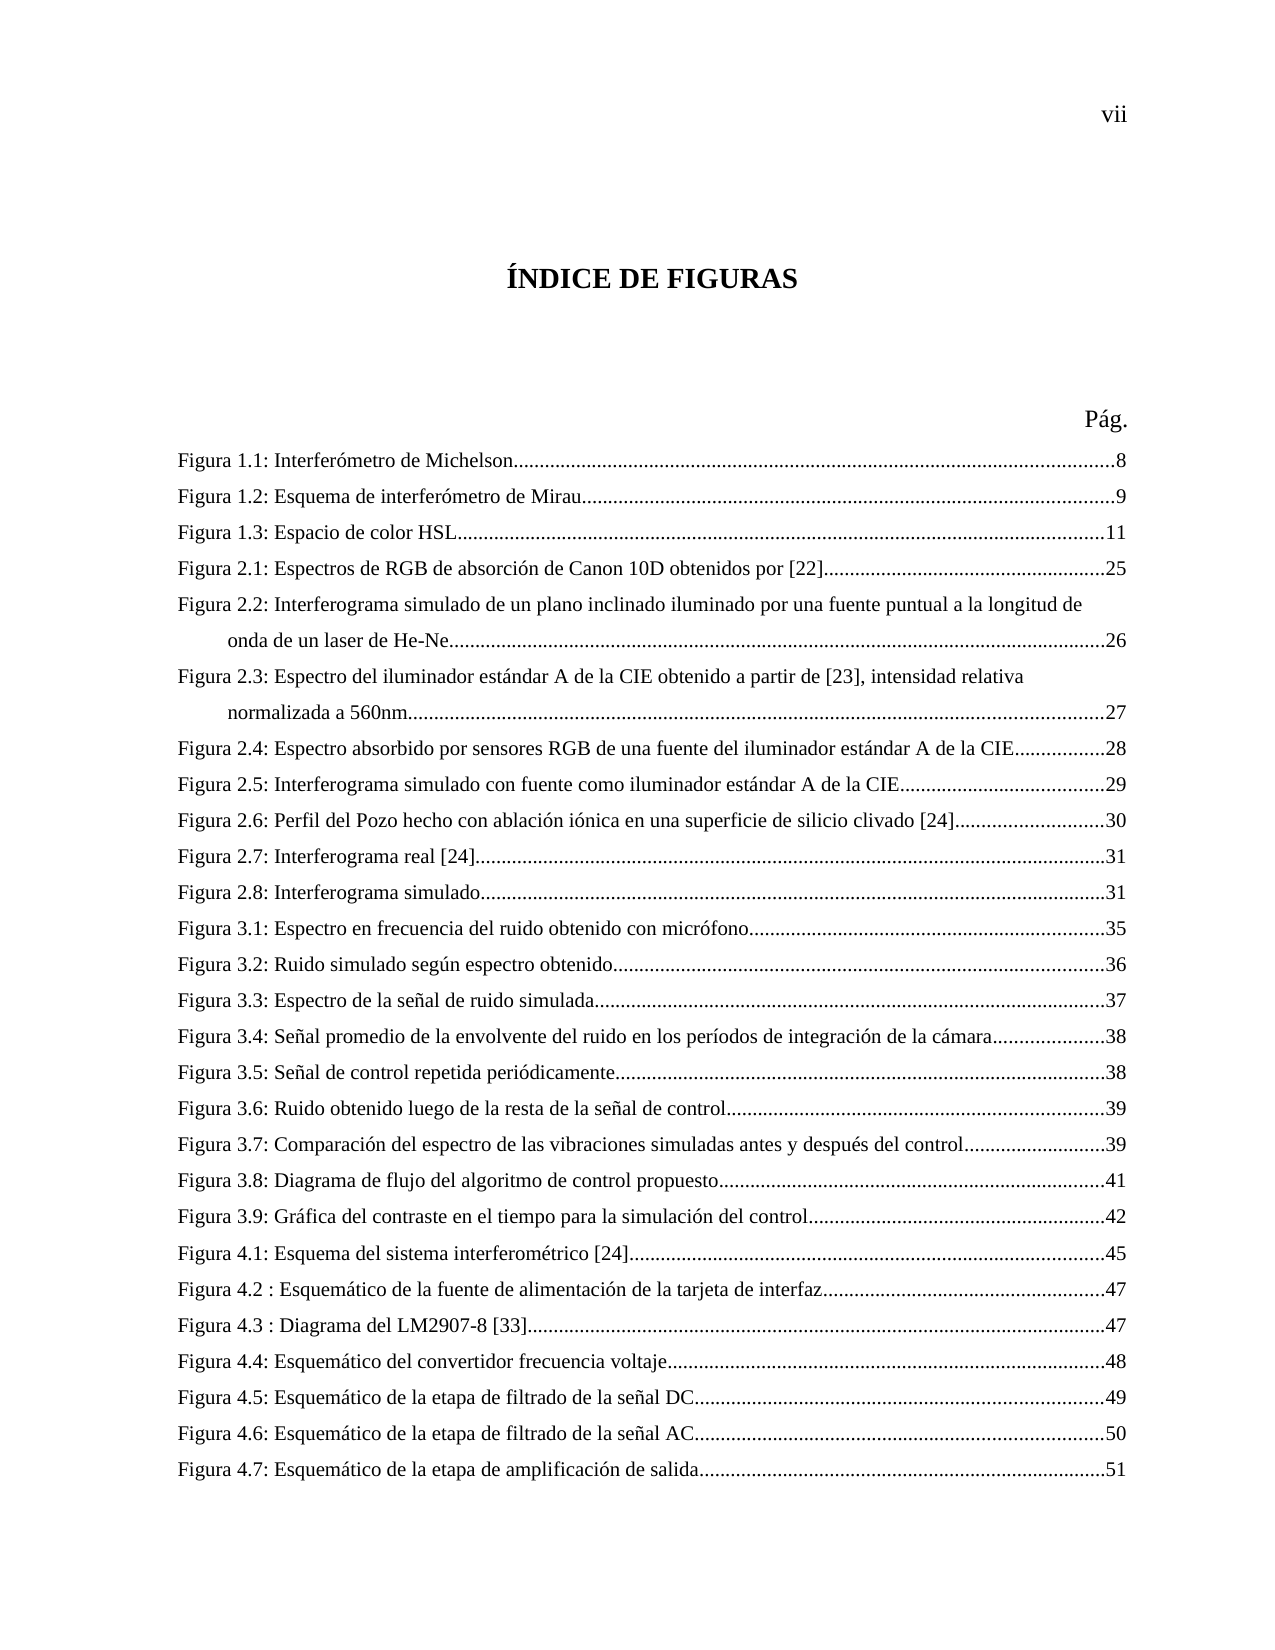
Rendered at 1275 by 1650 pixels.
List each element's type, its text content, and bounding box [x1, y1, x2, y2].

text Figura 2.6: Perfil del Pozo hecho con ablación iónica en una superficie de silicio clivado [24] 30 [177, 808, 1127, 832]
text Figura 2.5: Interferograma simulado con fuente como iluminador estándar A de la CIE 29 [177, 772, 1127, 796]
text Figura 3.9: Gráfica del contraste en el tiempo para la simulación del control 42 [177, 1204, 1127, 1228]
text Figura 4.3 : Diagrama del LM2907-8 [33] 47 [177, 1313, 1127, 1337]
text Pág. [177, 404, 1127, 433]
subtitle ÍNDICE DE FIGURAS [177, 261, 1127, 294]
text Figura 3.4: Señal promedio de la envolvente del ruido en los períodos de integración de la cámara 38 [177, 1024, 1127, 1048]
text Figura 2.3: Espectro del iluminador estándar A de la CIE obtenido a partir de [23], intensidad relativa normalizada a 560nm 27 [177, 664, 1127, 724]
text Figura 4.4: Esquemático del convertidor frecuencia voltaje 48 [177, 1349, 1127, 1373]
text Figura 1.3: Espacio de color HSL 11 [177, 520, 1127, 544]
text Figura 3.7: Comparación del espectro de las vibraciones simuladas antes y después del control 39 [177, 1132, 1127, 1156]
text Figura 4.7: Esquemático de la etapa de amplificación de salida 51 [177, 1457, 1127, 1481]
text Figura 4.1: Esquema del sistema interferométrico [24] 45 [177, 1241, 1127, 1264]
text Figura 4.5: Esquemático de la etapa de filtrado de la señal DC 49 [177, 1385, 1127, 1409]
text Figura 1.1: Interferómetro de Michelson 8 [177, 448, 1127, 472]
text Figura 2.1: Espectros de RGB de absorción de Canon 10D obtenidos por [22] 25 [177, 556, 1127, 580]
text Figura 4.2 : Esquemático de la fuente de alimentación de la tarjeta de interfaz 47 [177, 1277, 1127, 1301]
text Figura 3.3: Espectro de la señal de ruido simulada 37 [177, 988, 1127, 1012]
text Figura 3.6: Ruido obtenido luego de la resta de la señal de control 39 [177, 1096, 1127, 1120]
text Figura 1.2: Esquema de interferómetro de Mirau 9 [177, 484, 1127, 508]
text Figura 2.2: Interferograma simulado de un plano inclinado iluminado por una fuente puntual a la longitud de onda de un laser de He-Ne 26 [177, 592, 1127, 652]
text Figura 2.8: Interferograma simulado 31 [177, 880, 1127, 904]
text Figura 4.6: Esquemático de la etapa de filtrado de la señal AC 50 [177, 1421, 1127, 1445]
text Figura 3.1: Espectro en frecuencia del ruido obtenido con micrófono 35 [177, 916, 1127, 940]
text Figura 2.4: Espectro absorbido por sensores RGB de una fuente del iluminador estándar A de la CIE 28 [177, 736, 1127, 760]
text Figura 3.5: Señal de control repetida periódicamente 38 [177, 1060, 1127, 1084]
text Figura 3.8: Diagrama de flujo del algoritmo de control propuesto 41 [177, 1168, 1127, 1192]
text Figura 3.2: Ruido simulado según espectro obtenido 36 [177, 952, 1127, 976]
text Figura 2.7: Interferograma real [24] 31 [177, 844, 1127, 868]
